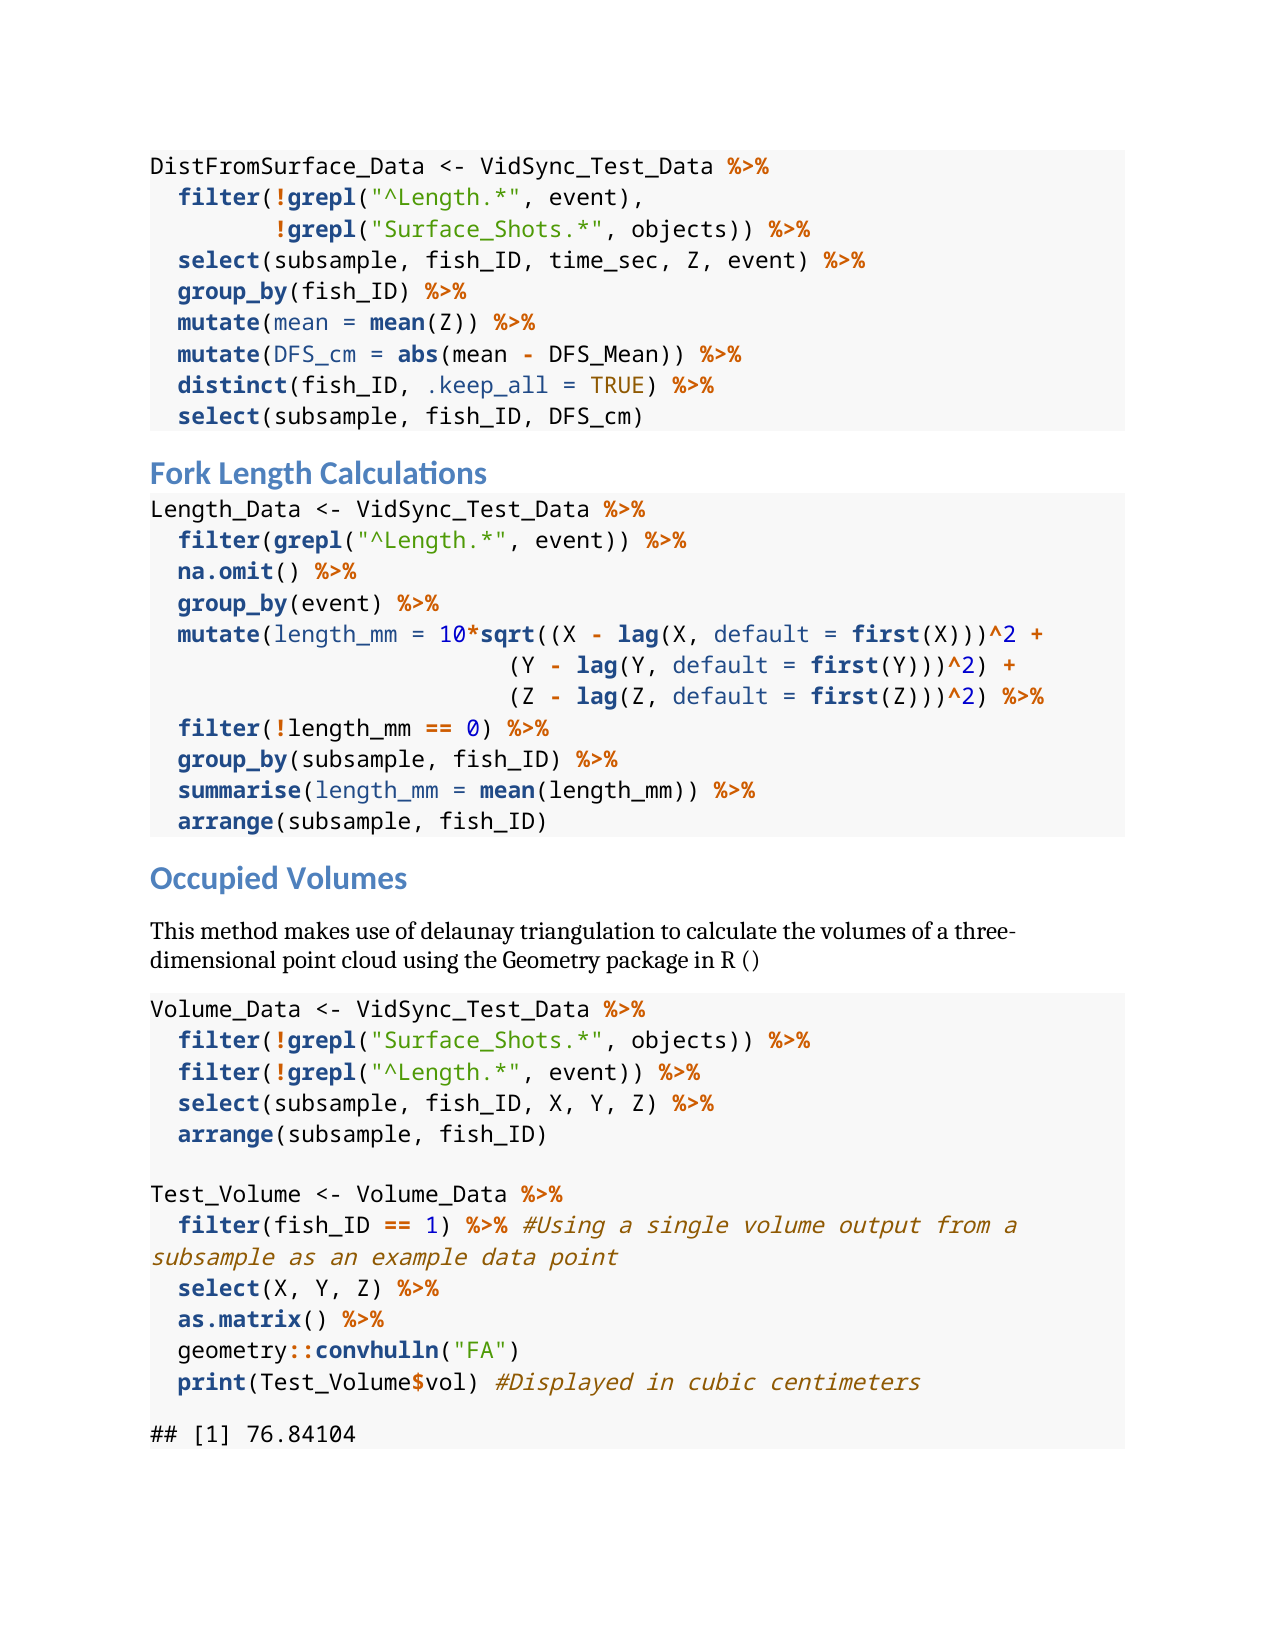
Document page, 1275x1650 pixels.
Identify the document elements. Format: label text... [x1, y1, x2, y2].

subtitle Occupied Volumes [150, 857, 1125, 898]
subtitle Fork Length Calculations [150, 452, 1125, 493]
text Length_Data <- VidSync_Test_Data %>% filter(grepl("^Length.*", event)) %>% na.omit() %>% group_by(event) %>% mutate(length_mm = 10*sqrt((X - lag(X, default = first(X)))^2 + (Y - lag(Y, default = first(Y)))^2) + (Z - lag(Z, default = first(Z)))^2) %>% filter(!length_mm == 0) %>% group_by(subsample, fish_ID) %>% summarise(length_mm = mean(length_mm)) %>% arrange(subsample, fish_ID) [356, 493, 1125, 837]
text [150, 150, 1125, 431]
text Volume_Data <- VidSync_Test_Data %>% filter(!grepl("Surface_Shots.*", objects)) %>% filter(!grepl("^Length.*", event)) %>% select(subsample, fish_ID, X, Y, Z) %>% arrange(subsample, fish_ID) Test_Volume <- Volume_Data %>% filter(fish_ID == 1) %>% #Using a single volume output from a subsample as an example data point select(X, Y, Z) %>% as.matrix() %>% geometry::convhulln("FA") print(Test_Volume$vol) #Displayed in cubic centimeters [150, 993, 1125, 1397]
text ## [1] 76.84104 [150, 1418, 1125, 1449]
text This method makes use of delaunay triangulation to calculate the volumes of a three-dimensional point cloud using the Geometry package in R () [150, 917, 1125, 974]
